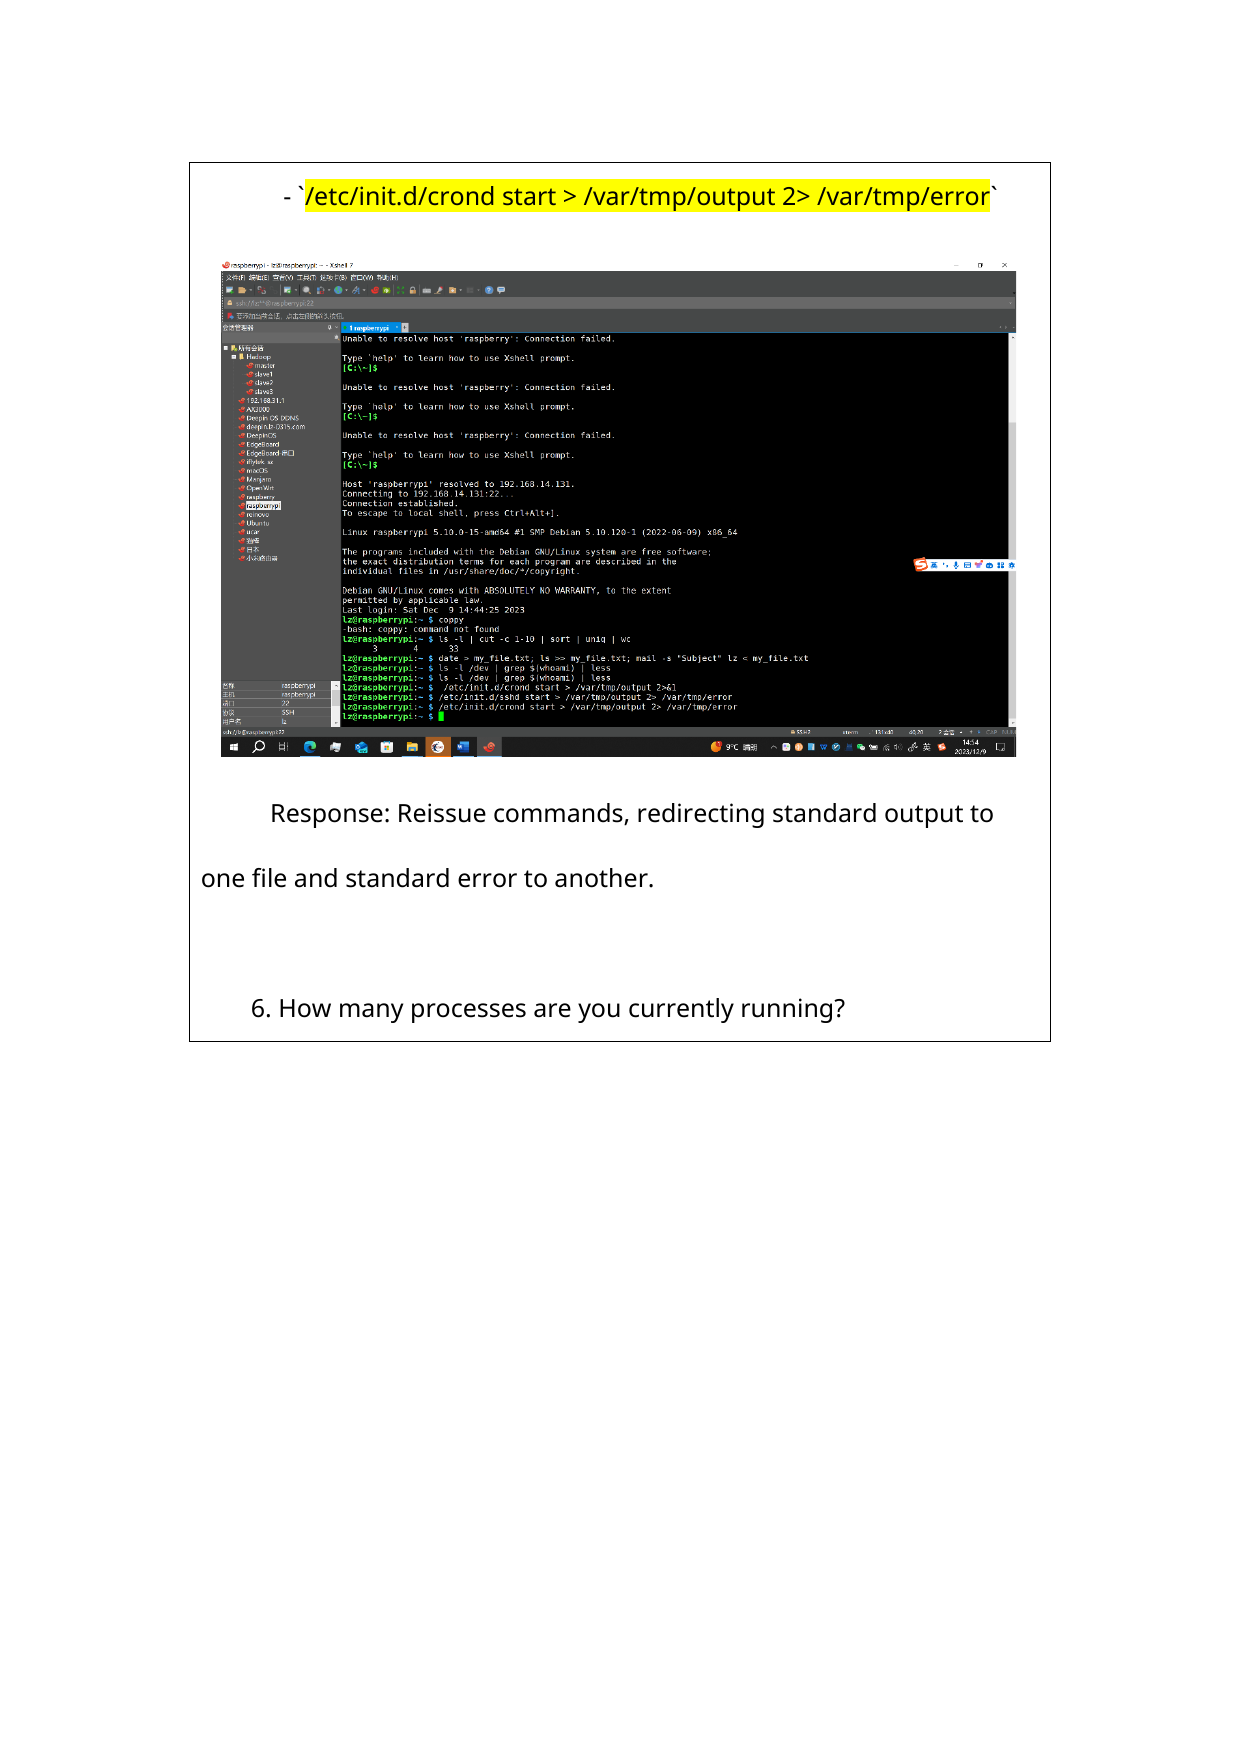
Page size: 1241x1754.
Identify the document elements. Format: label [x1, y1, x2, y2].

table_cell [190, 163, 1050, 1041]
picture [221, 259, 1017, 757]
